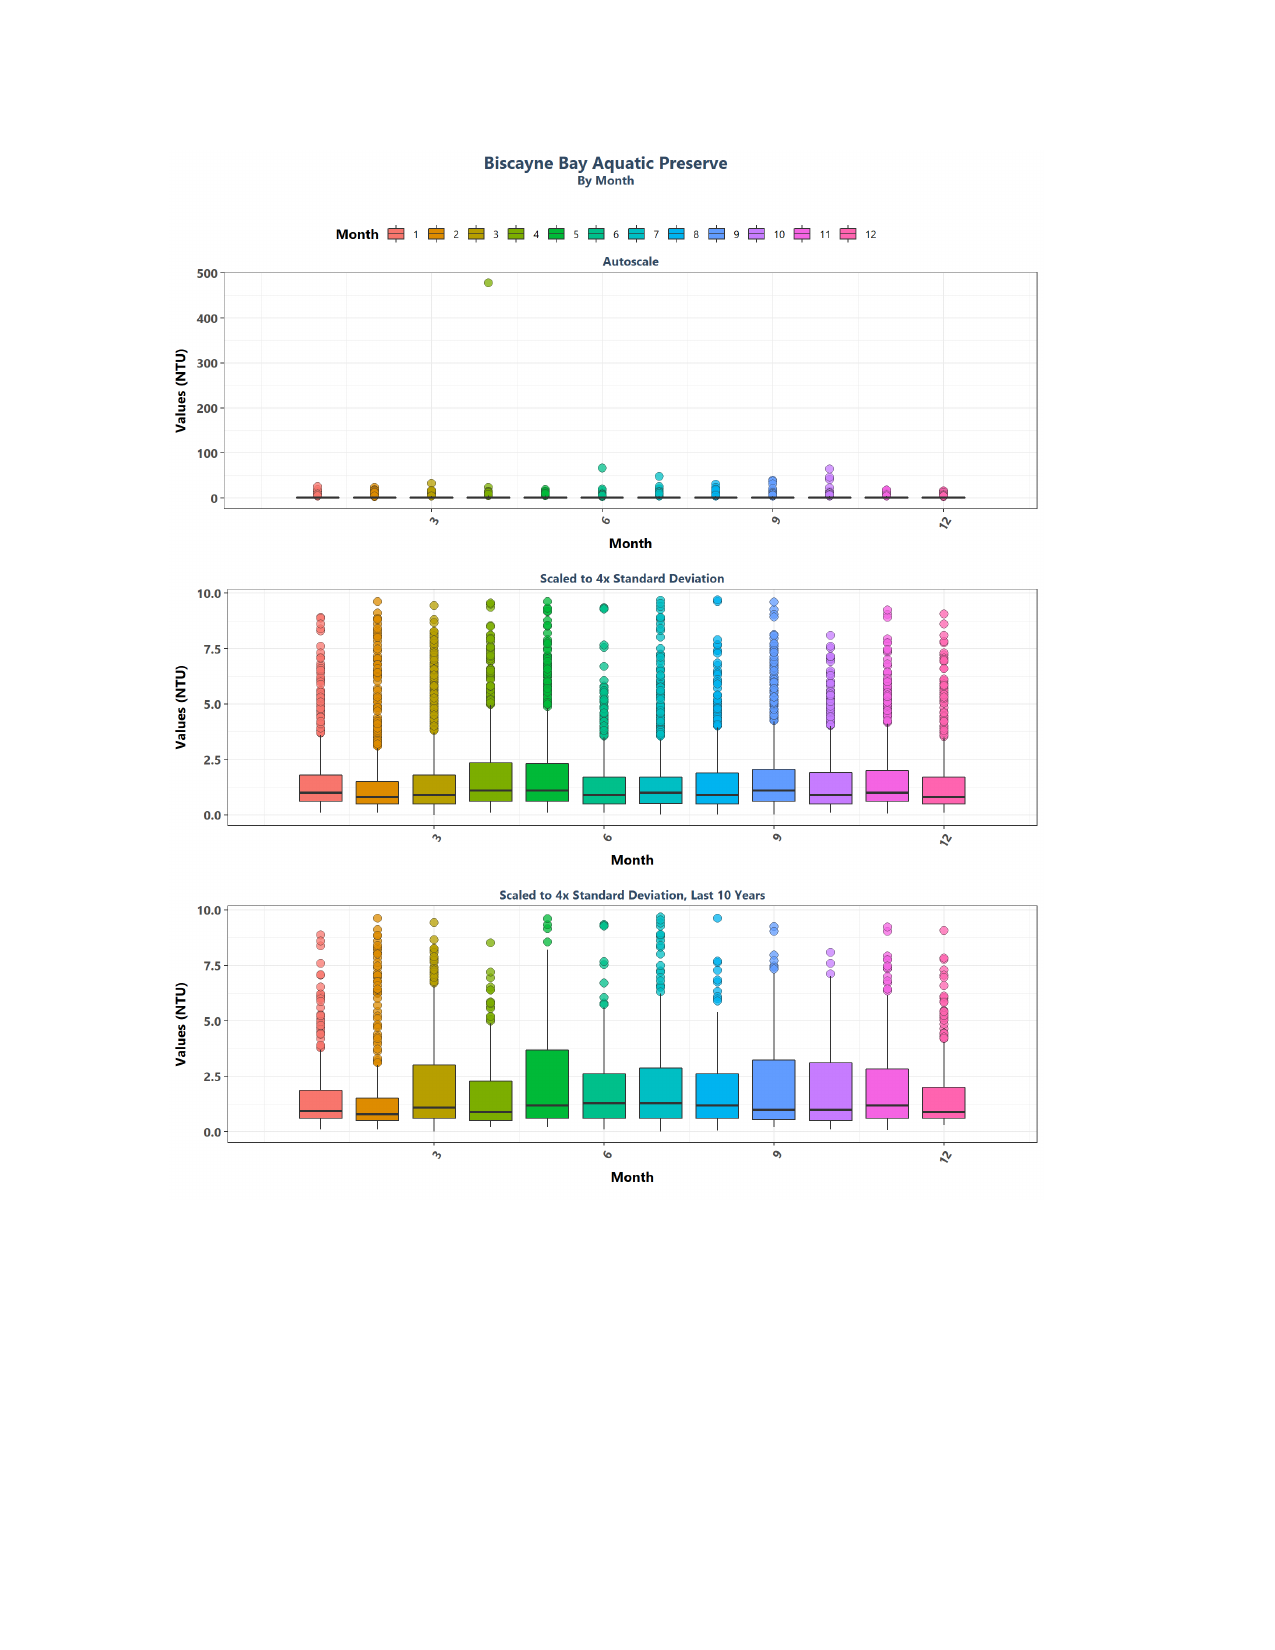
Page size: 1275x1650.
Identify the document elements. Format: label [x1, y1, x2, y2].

picture [168, 150, 1044, 1200]
